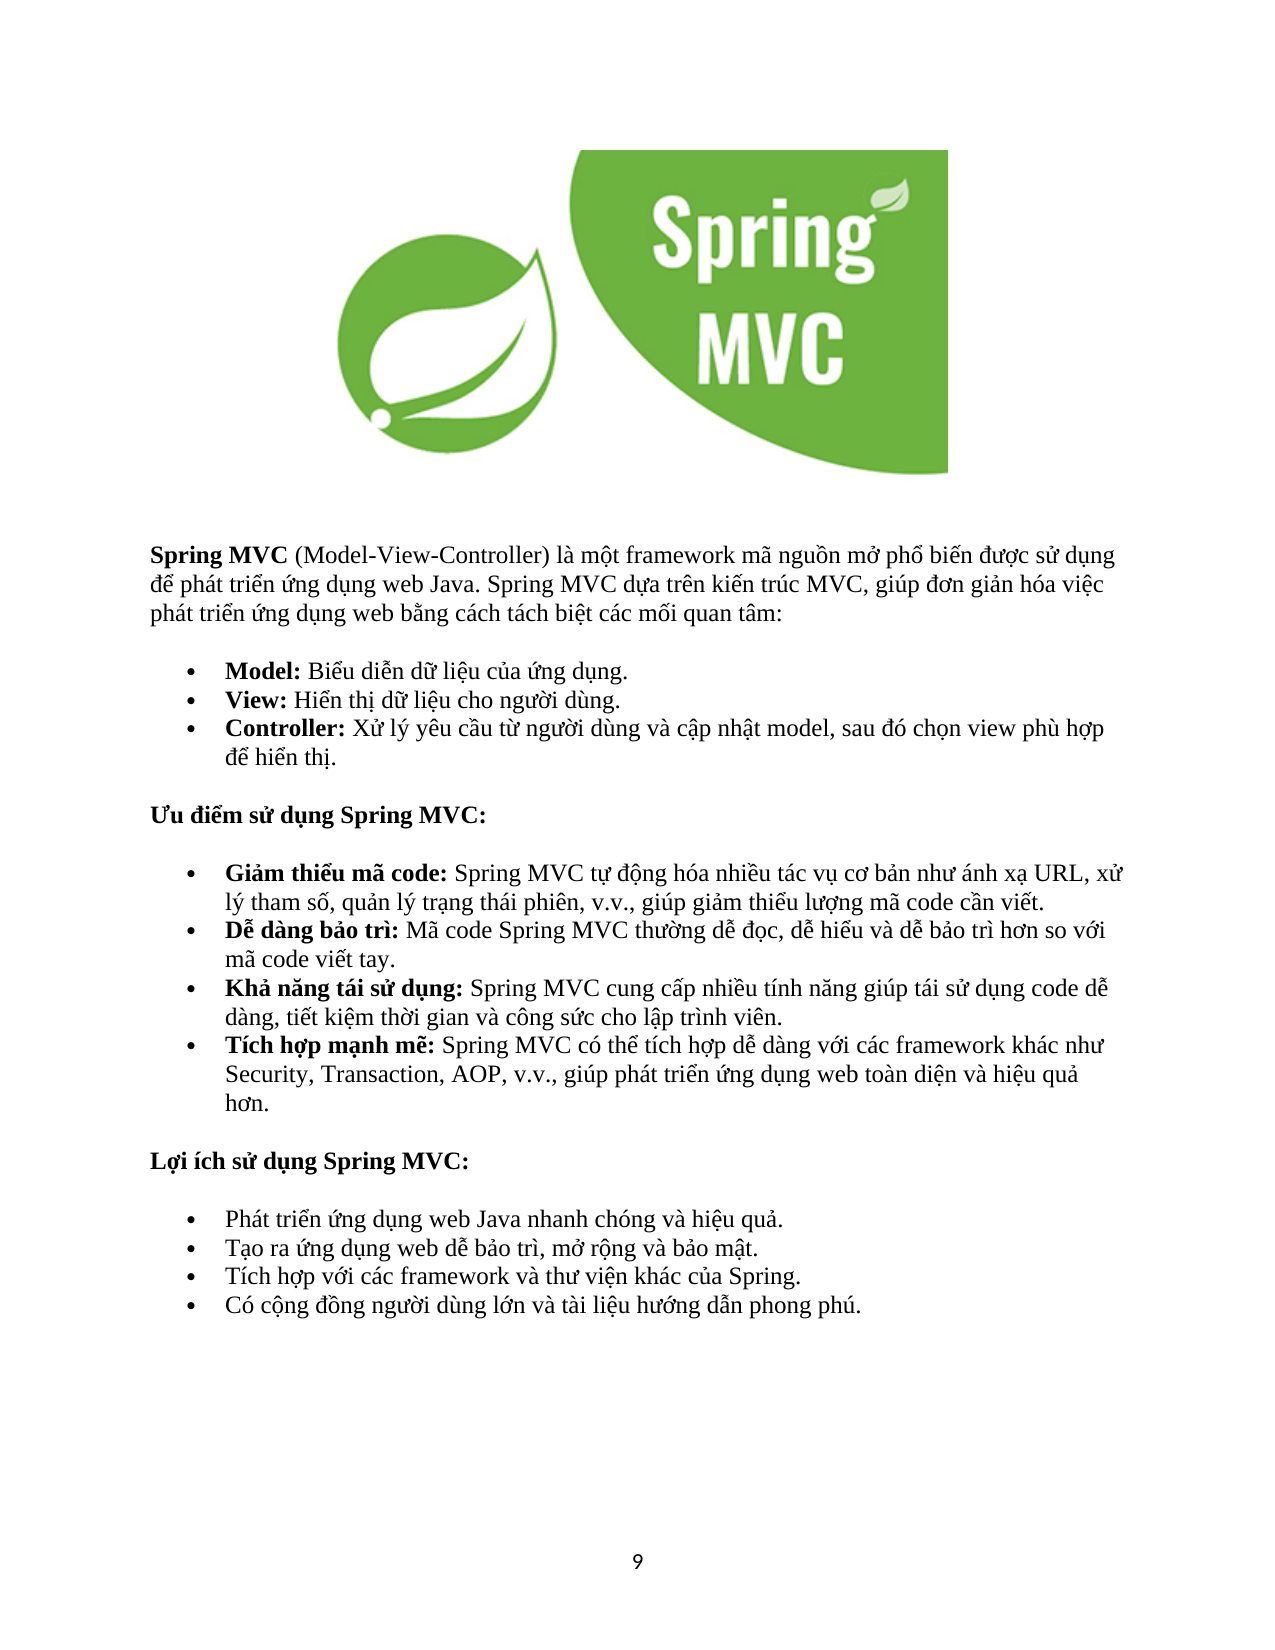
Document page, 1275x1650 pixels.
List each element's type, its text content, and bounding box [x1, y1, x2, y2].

text Lợi ích sử dụng Spring MVC: [150, 1146, 1125, 1175]
list Khả năng tái sử dụng: Spring MVC cung cấp nhiều tính năng giúp tái sử dụng code dễ dàng, tiết kiệm thời gian và công sức cho lập trình viên. [187, 973, 1125, 1031]
list Giảm thiểu mã code: Spring MVC tự động hóa nhiều tác vụ cơ bản như ánh xạ URL, xử lý tham số, quản lý trạng thái phiên, v.v., giúp giảm thiểu lượng mã code cần viết. [187, 858, 1125, 916]
list Có cộng đồng người dùng lớn và tài liệu hướng dẫn phong phú. [187, 1290, 1125, 1319]
list Phát triển ứng dụng web Java nhanh chóng và hiệu quả. [187, 1204, 1125, 1233]
text Spring MVC (Model-View-Controller) là một framework mã nguồn mở phổ biến được sử dụng để phát triển ứng dụng web Java. Spring MVC dựa trên kiến trúc MVC, giúp đơn giản hóa việc phát triển ứng dụng web bằng cách tách biệt các mối quan tâm: [150, 541, 1125, 627]
list Model: Biểu diễn dữ liệu của ứng dụng. [187, 656, 1125, 685]
list Tạo ra ứng dụng web dễ bảo trì, mở rộng và bảo mật. [187, 1233, 1125, 1261]
list Dễ dàng bảo trì: Mã code Spring MVC thường dễ đọc, dễ hiểu và dễ bảo trì hơn so với mã code viết tay. [187, 916, 1125, 973]
list View: Hiển thị dữ liệu cho người dùng. [187, 685, 1125, 713]
text Ưu điểm sử dụng Spring MVC: [150, 800, 1125, 829]
list Tích hợp mạnh mẽ: Spring MVC có thể tích hợp dễ dàng với các framework khác như Security, Transaction, AOP, v.v., giúp phát triển ứng dụng web toàn diện và hiệu quả hơn. [187, 1031, 1125, 1117]
picture [326, 150, 949, 510]
list Controller: Xử lý yêu cầu từ người dùng và cập nhật model, sau đó chọn view phù hợp để hiển thị. [187, 713, 1125, 771]
list Tích hợp với các framework và thư viện khác của Spring. [187, 1261, 1125, 1290]
